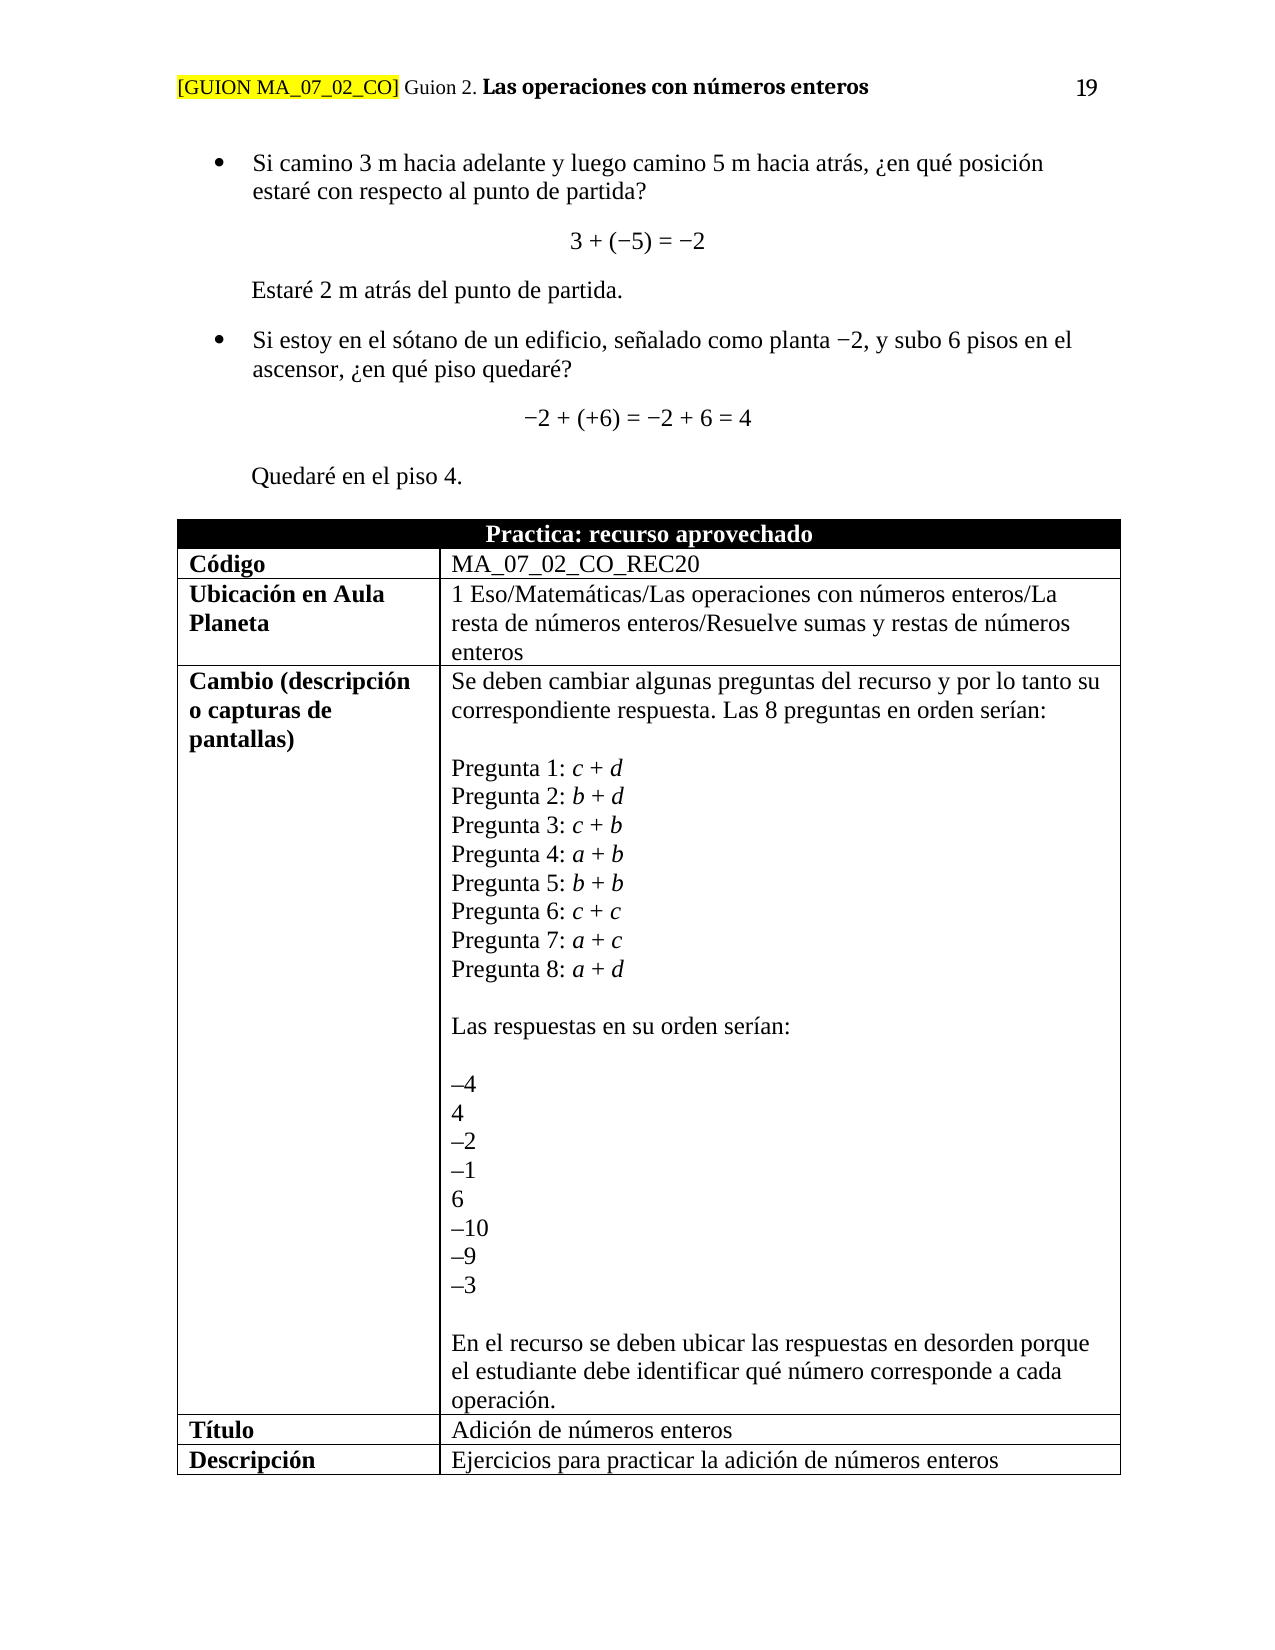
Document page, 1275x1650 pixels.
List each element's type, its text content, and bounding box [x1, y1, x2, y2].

table_header Practica: recurso aprovechado [178, 520, 1120, 548]
text −2 + (+6) = −2 + 6 = 4 [177, 403, 1098, 432]
list Si camino 3 m hacia adelante y luego camino 5 m hacia atrás, ¿en qué posición estaré con respecto al punto de partida? [215, 148, 1098, 205]
text Quedaré en el piso 4. [251, 461, 1098, 490]
table_cell Ubicación en Aula Planeta [178, 579, 439, 665]
table_cell Adición de números enteros [441, 1415, 1120, 1444]
table_cell MA_07_02_CO_REC20 [441, 549, 1120, 578]
table_cell Código [178, 549, 439, 578]
table_cell Título [178, 1415, 439, 1444]
table_cell Se deben cambiar algunas preguntas del recurso y por lo tanto su correspondiente respuesta. Las 8 preguntas en orden serían: Pregunta 1: c + d Pregunta 2: b + d Pregunta 3: c + b Pregunta 4: a + b Pregunta 5: b + b Pregunta 6: c + c Pregunta 7: a + c Pregunta 8: a + d Las respuestas en su orden serían: ‒4 4 ‒2 ‒1 6 ‒10 ‒9 ‒3 En el recurso se deben ubicar las respuestas en desorden porque el estudiante debe identificar qué número corresponde a cada operación. [441, 666, 1120, 1414]
text Estaré 2 m atrás del punto de partida. [251, 276, 1098, 304]
list Si estoy en el sótano de un edificio, señalado como planta −2, y subo 6 pisos en el ascensor, ¿en qué piso quedaré? [215, 325, 1098, 383]
table_cell Cambio (descripción o capturas de pantallas) [178, 666, 439, 1414]
table_cell 1 Eso/Matemáticas/Las operaciones con números enteros/La resta de números enteros/Resuelve sumas y restas de números enteros [441, 579, 1120, 665]
table_cell Ejercicios para practicar la adición de números enteros [441, 1445, 1120, 1473]
text 3 + (−5) = −2 [177, 226, 1098, 255]
table_cell Descripción [178, 1445, 439, 1473]
